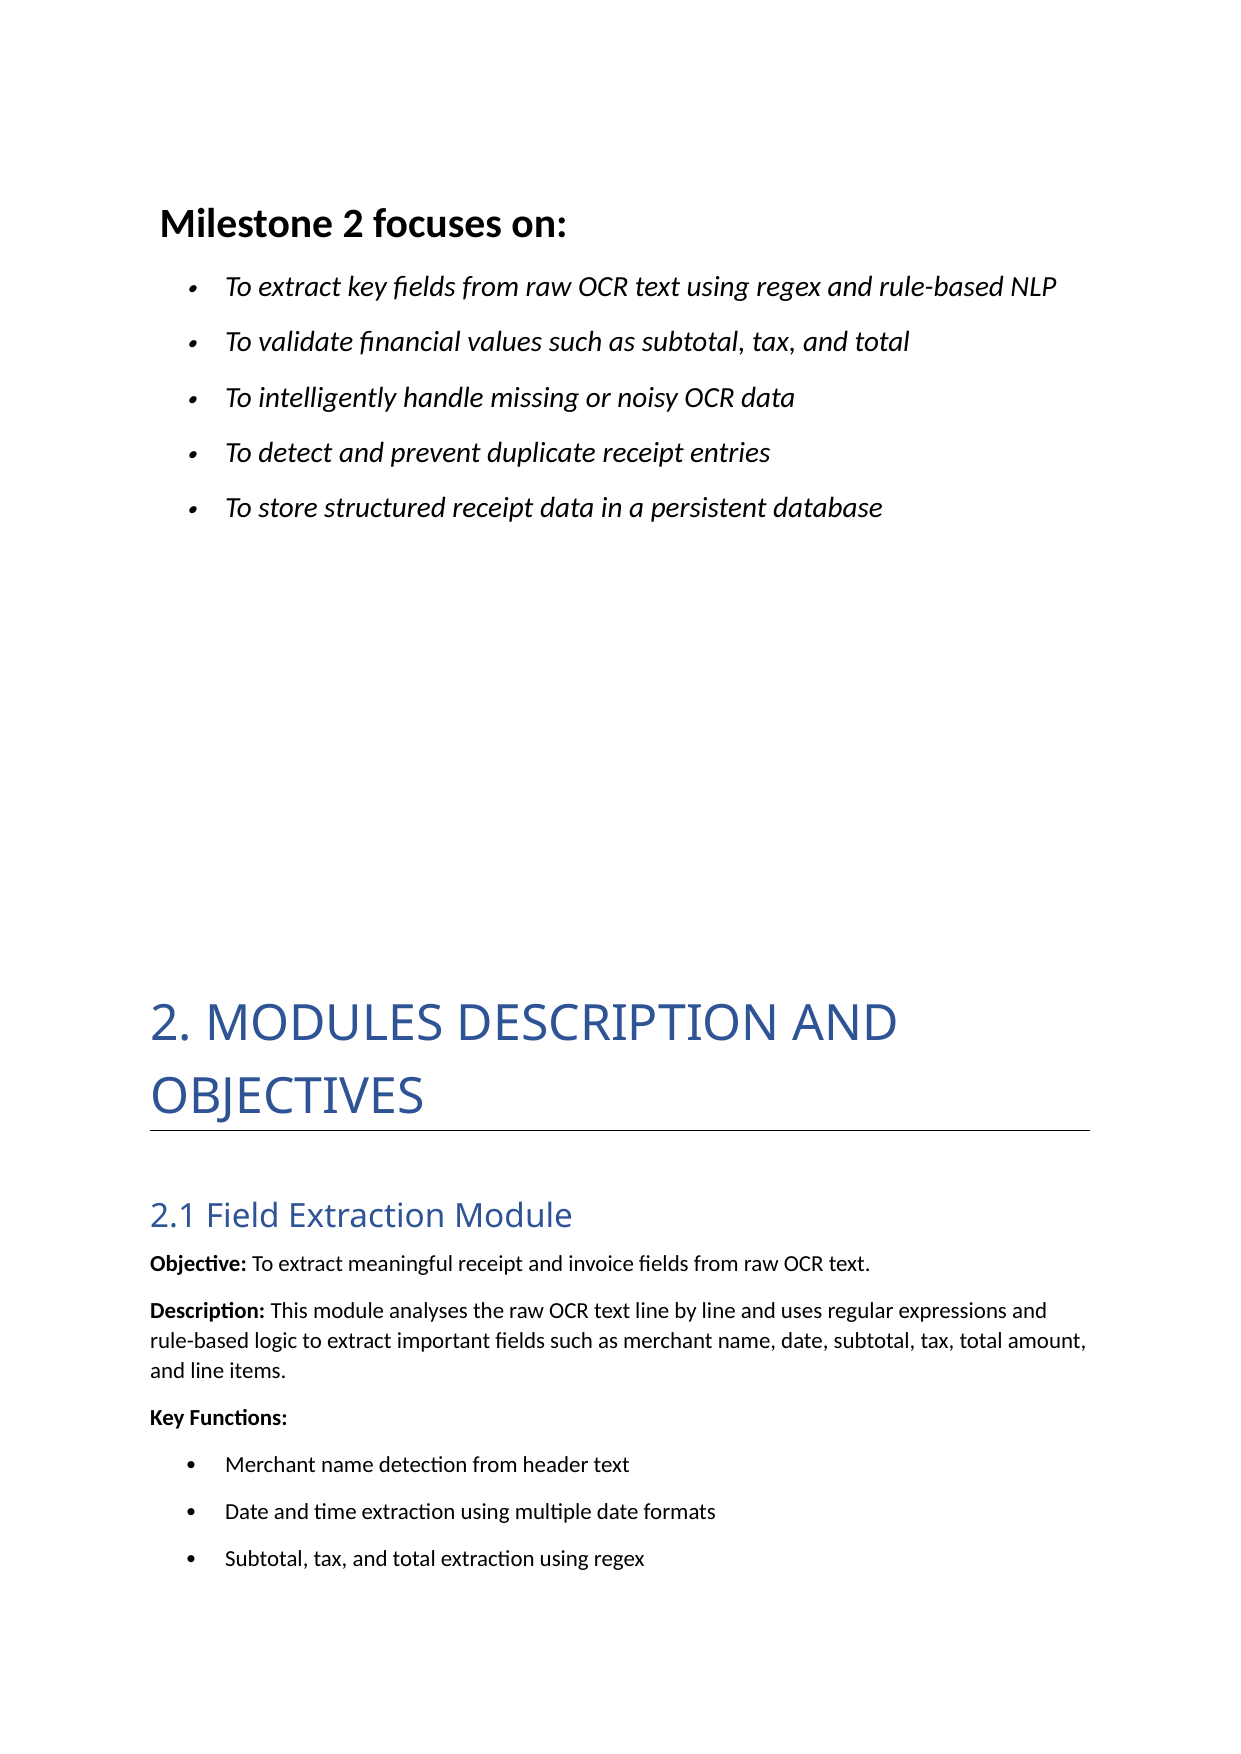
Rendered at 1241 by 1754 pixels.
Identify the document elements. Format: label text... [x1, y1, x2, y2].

text Key Functions: [150, 1403, 1090, 1432]
list Merchant name detection from header text [187, 1450, 1090, 1478]
text Milestone 2 focuses on: [150, 197, 1090, 248]
text Objective: To extract meaningful receipt and invoice fields from raw OCR text. [150, 1249, 1090, 1277]
list Date and time extraction using multiple date formats [187, 1497, 1090, 1525]
list To intelligently handle missing or noisy OCR data [187, 379, 1090, 414]
list Subtotal, tax, and total extraction using regex [187, 1544, 1090, 1572]
list To extract key fields from raw OCR text using regex and rule-based NLP [187, 268, 1090, 304]
text Description: This module analyses the raw OCR text line by line and uses regular expressions and rule-based logic to extract important fields such as merchant name, date, subtotal, tax, total amount, and line items. [150, 1296, 1090, 1385]
list To store structured receipt data in a persistent database [187, 489, 1090, 524]
subtitle 2. MODULES DESCRIPTION AND OBJECTIVES [150, 987, 1090, 1130]
list To validate financial values such as subtotal, tax, and total [187, 323, 1090, 359]
list To detect and prevent duplicate receipt entries [187, 434, 1090, 469]
subtitle 2.1 Field Extraction Module [150, 1192, 1090, 1237]
